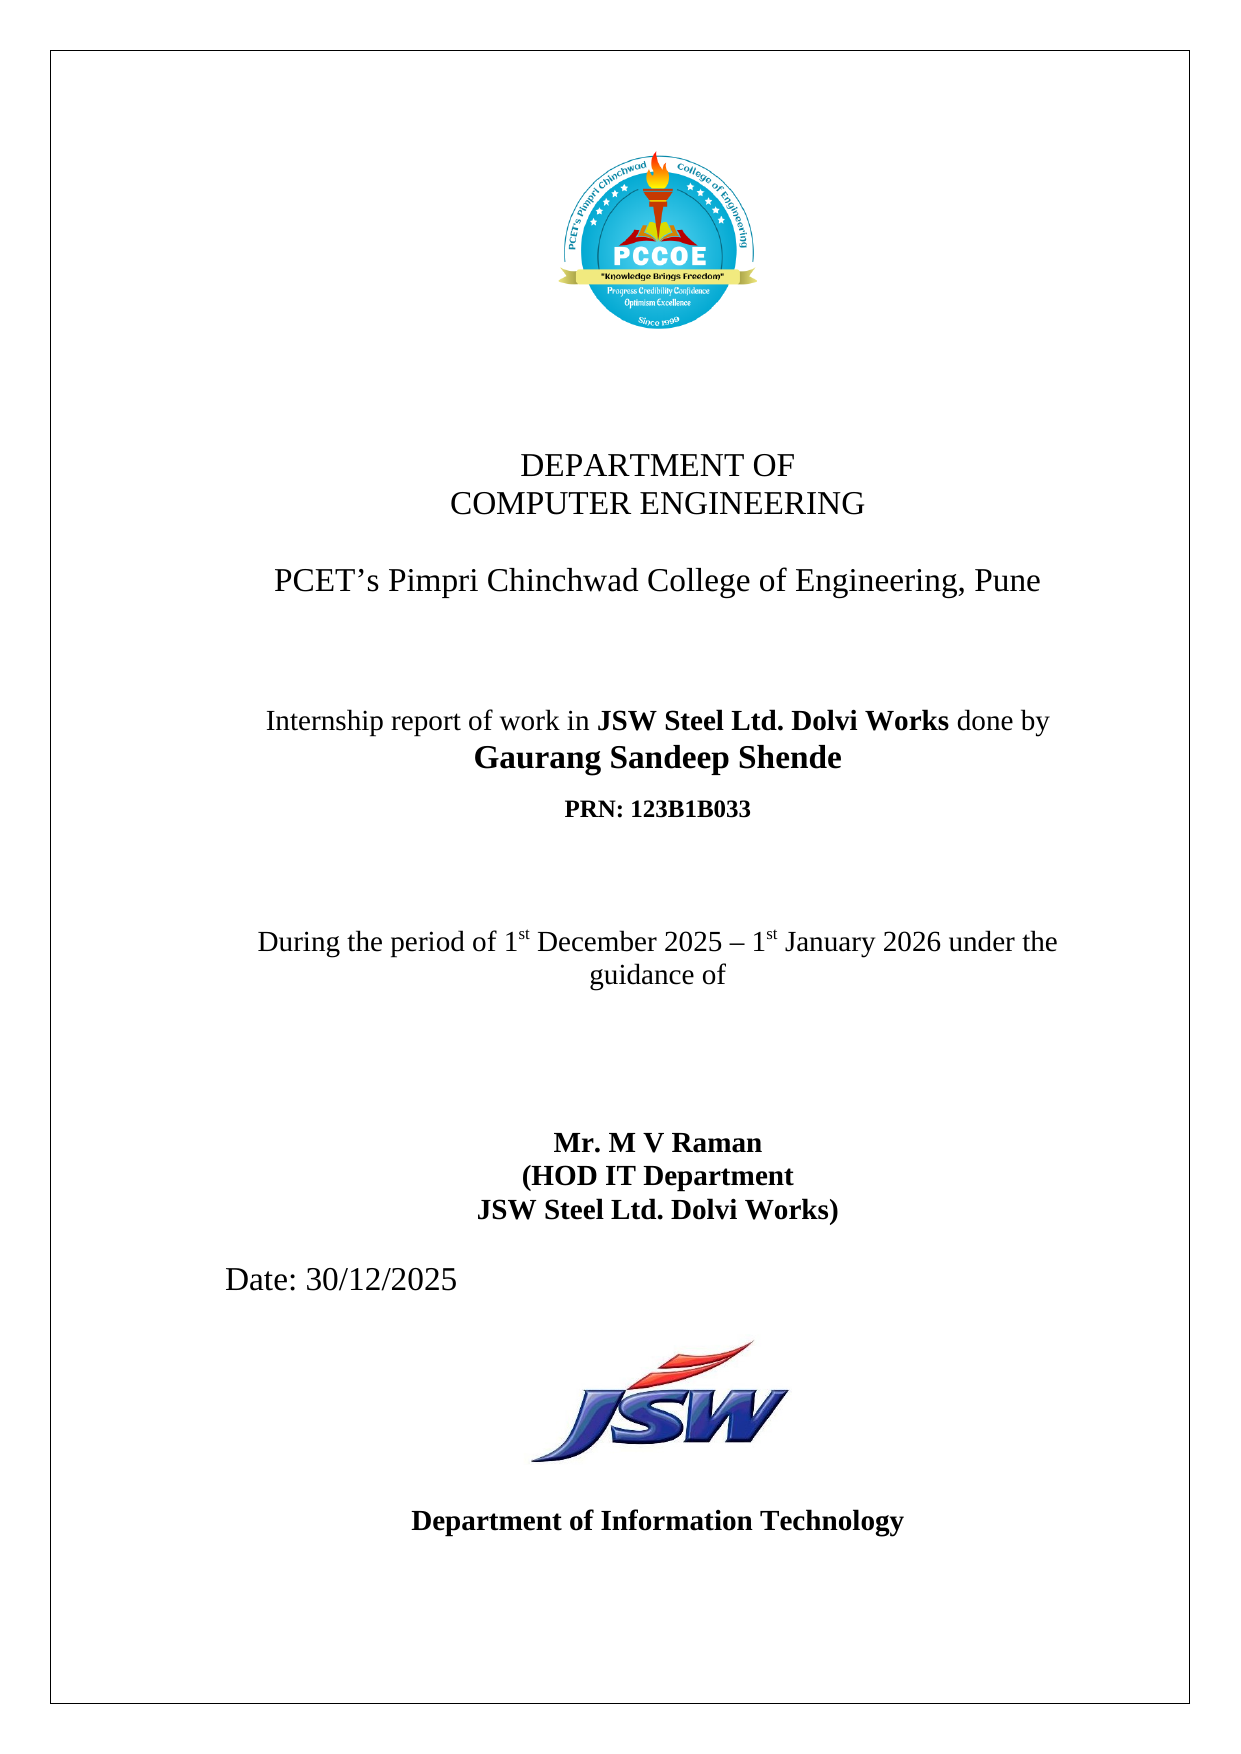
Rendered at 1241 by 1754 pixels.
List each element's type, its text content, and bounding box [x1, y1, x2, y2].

text Date: 30/12/2025 [225, 1259, 1090, 1297]
text Department of Information Technology [225, 1503, 1090, 1537]
picture [558, 150, 757, 331]
text PRN: 123B1B033 [225, 794, 1090, 823]
text PCET’s Pimpri Chinchwad College of Engineering, Pune [225, 560, 1090, 599]
text During the period of 1st December 2025 – 1st January 2026 under the guidance of [225, 924, 1090, 991]
text DEPARTMENT OF [225, 445, 1090, 484]
picture [523, 1334, 792, 1465]
text COMPUTER ENGINEERING [225, 484, 1090, 522]
text JSW Steel Ltd. Dolvi Works) [225, 1192, 1090, 1226]
text Internship report of work in JSW Steel Ltd. Dolvi Works done by [225, 703, 1090, 737]
text Mr. M V Raman [225, 1125, 1090, 1158]
text (HOD IT Department [225, 1158, 1090, 1192]
text Gaurang Sandeep Shende [225, 737, 1090, 775]
